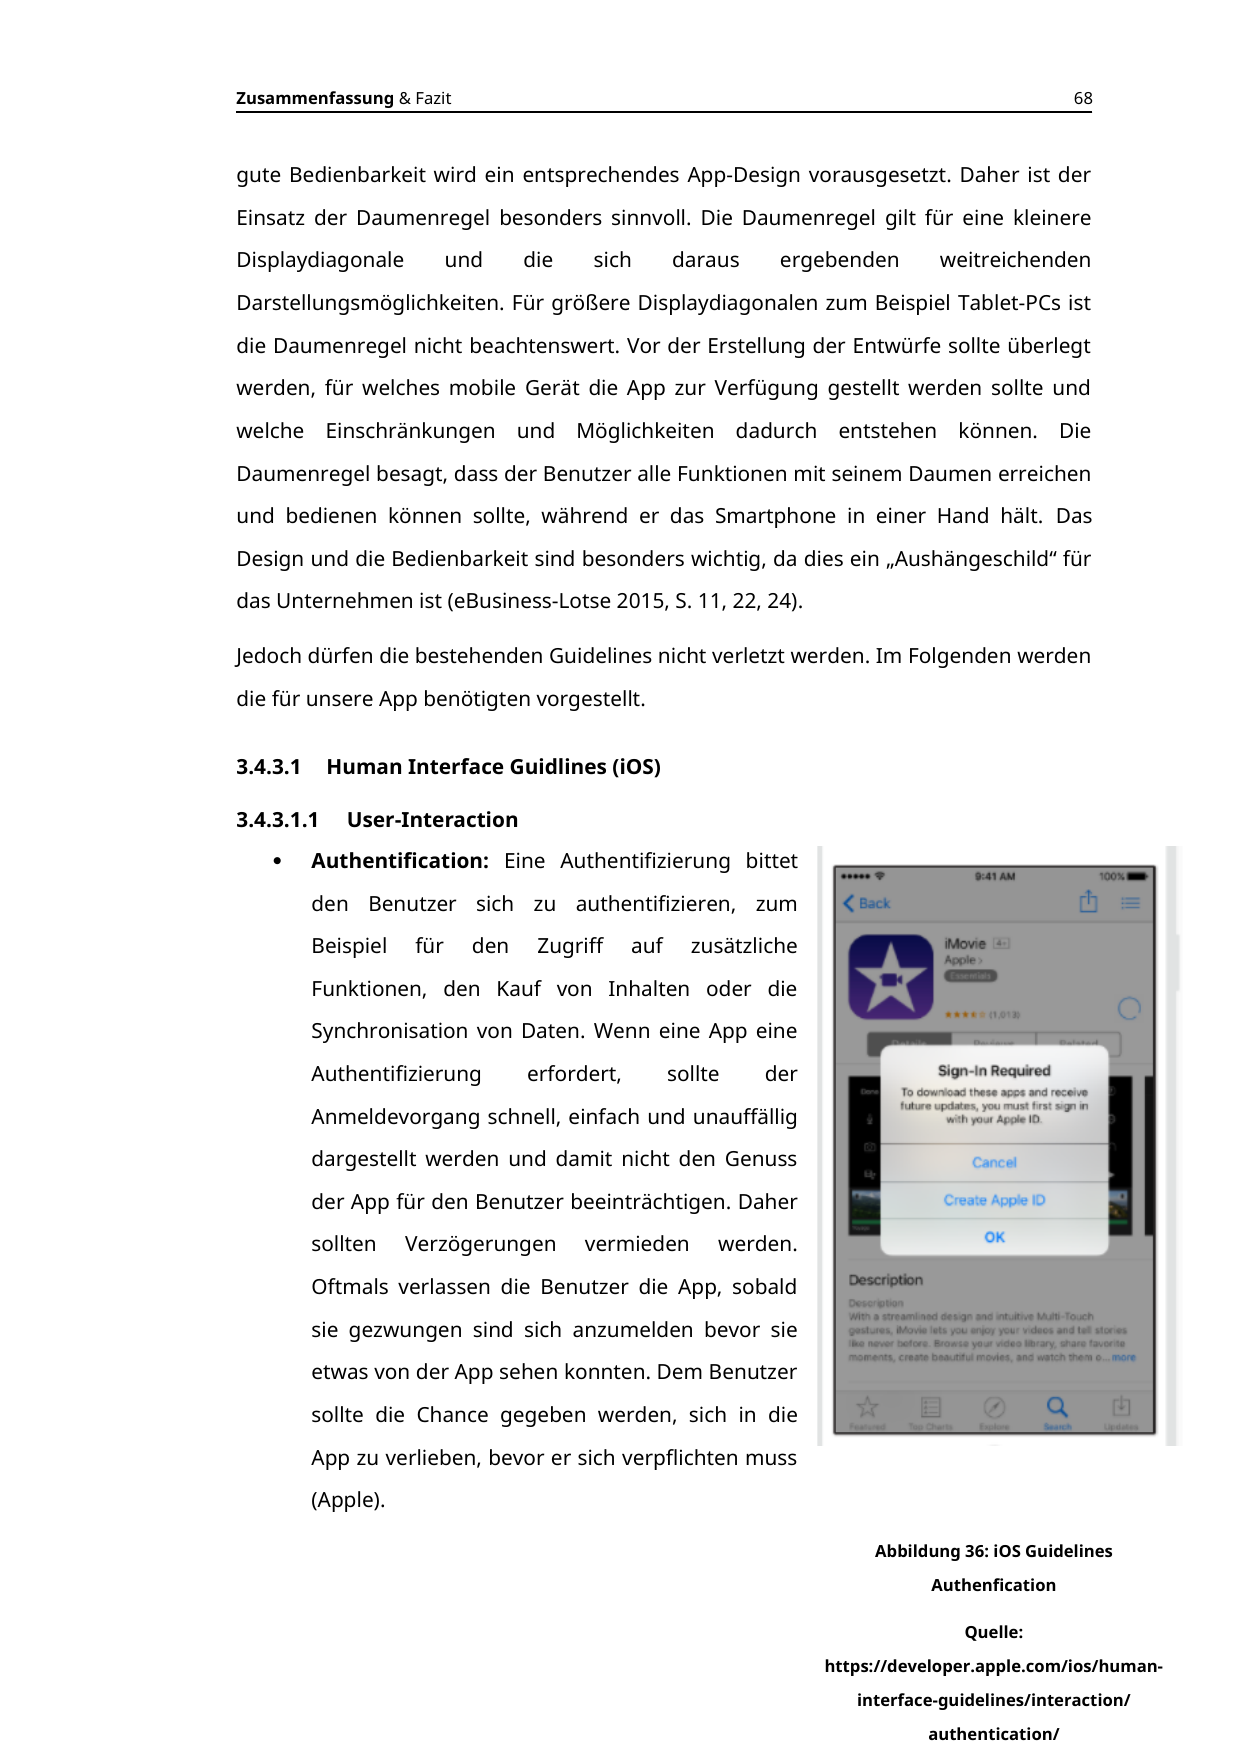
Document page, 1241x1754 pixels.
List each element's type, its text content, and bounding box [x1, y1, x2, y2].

picture [817, 846, 1183, 1446]
subtitle User-Interaction [236, 805, 1092, 834]
list Authentification: Eine Authentifizierung bittet den Benutzer sich zu authentifizieren, zum Beispiel für den Zugriff auf zusätzliche Funktionen, den Kauf von Inhalten oder die Synchronisation von Daten. Wenn eine App eine Authentifizierung erfordert, sollte der Anmeldevorgang schnell, einfach und unauffällig dargestellt werden und damit nicht den Genuss der App für den Benutzer beeinträchtigen. Daher sollten Verzögerungen vermieden werden. Oftmals verlassen die Benutzer die App, sobald sie gezwungen sind sich anzumelden bevor sie etwas von der App sehen konnten. Dem Benutzer sollte die Chance gegeben werden, sich in die App zu verlieben, bevor er sich verpflichten muss (Apple). [274, 846, 1092, 1514]
subtitle Human Interface Guidlines (iOS) [236, 752, 1092, 780]
text Jedoch dürfen die bestehenden Guidelines nicht verletzt werden. Im Folgenden werden die für unsere App benötigten vorgestellt. [236, 642, 1092, 713]
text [236, 160, 1092, 615]
